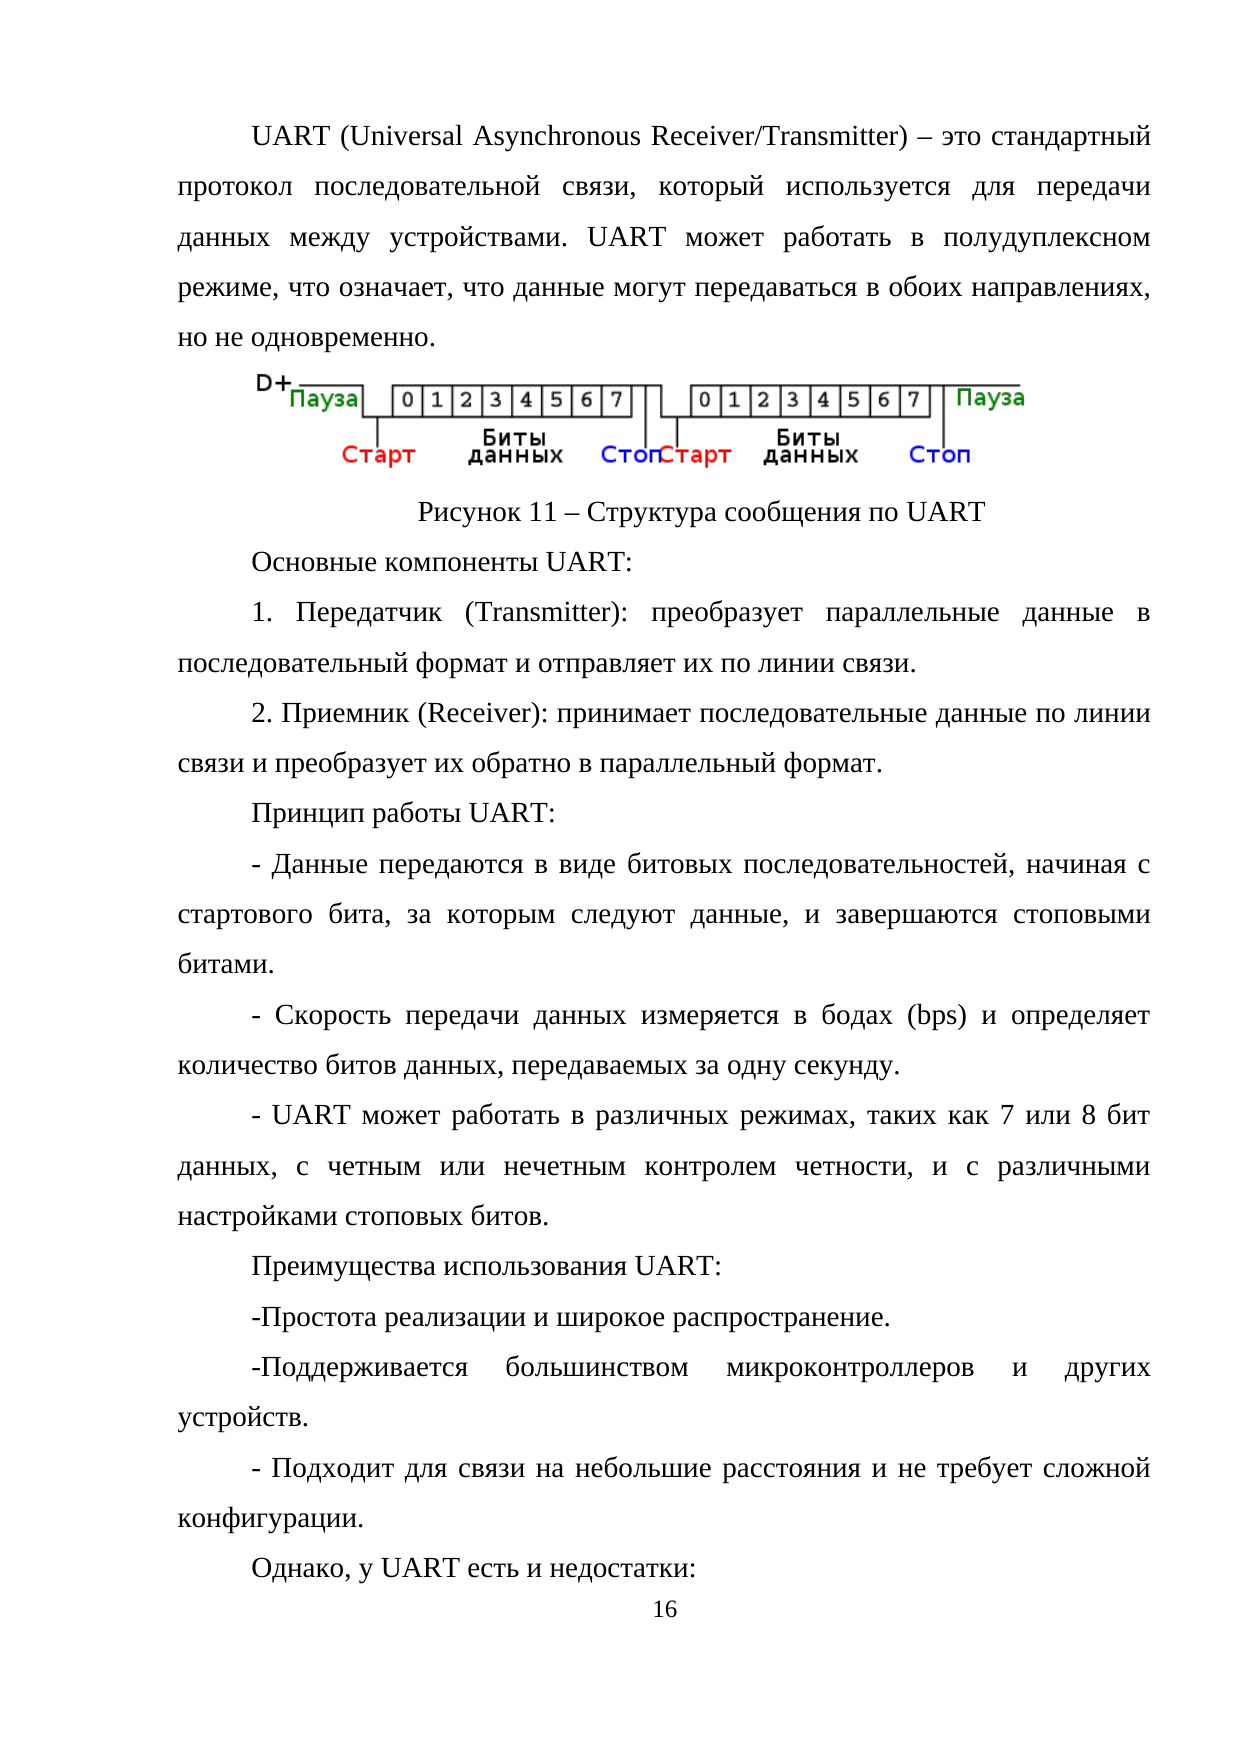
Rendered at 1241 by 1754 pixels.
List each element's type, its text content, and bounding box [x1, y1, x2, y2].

text Рисунок 11 – Структура сообщения по UART [177, 494, 1152, 527]
text - Подходит для связи на небольшие расстояния и не требует сложной конфигурации. [177, 1450, 1152, 1533]
picture [251, 369, 1028, 477]
text -Простота реализации и широкое распространение. [177, 1299, 1152, 1332]
text 2. Приемник (Receiver): принимает последовательные данные по линии связи и преобразует их обратно в параллельный формат. [177, 695, 1152, 779]
text -Поддерживается большинством микроконтроллеров и других устройств. [177, 1349, 1152, 1433]
text - Данные передаются в виде битовых последовательностей, начиная с стартового бита, за которым следуют данные, и завершаются стоповыми битами. [177, 846, 1152, 980]
text Однако, у UART есть и недостатки: [177, 1550, 1152, 1584]
text Преимущества использования UART: [177, 1248, 1152, 1282]
text - Скорость передачи данных измеряется в бодах (bps) и определяет количество битов данных, передаваемых за одну секунду. [177, 997, 1152, 1081]
text - UART может работать в различных режимах, таких как 7 или 8 бит данных, с четным или нечетным контролем четности, и с различными настройками стоповых битов. [177, 1097, 1152, 1232]
text 1. Передатчик (Transmitter): преобразует параллельные данные в последовательный формат и отправляет их по линии связи. [177, 594, 1152, 678]
text UART (Universal Asynchronous Receiver/Transmitter) – это стандартный протокол последовательной связи, который используется для передачи данных между устройствами. UART может работать в полудуплексном режиме, что означает, что данные могут передаваться в обоих направлениях, но не одновременно. [177, 118, 1152, 353]
text Принцип работы UART: [177, 796, 1152, 829]
text Основные компоненты UART: [177, 544, 1152, 578]
